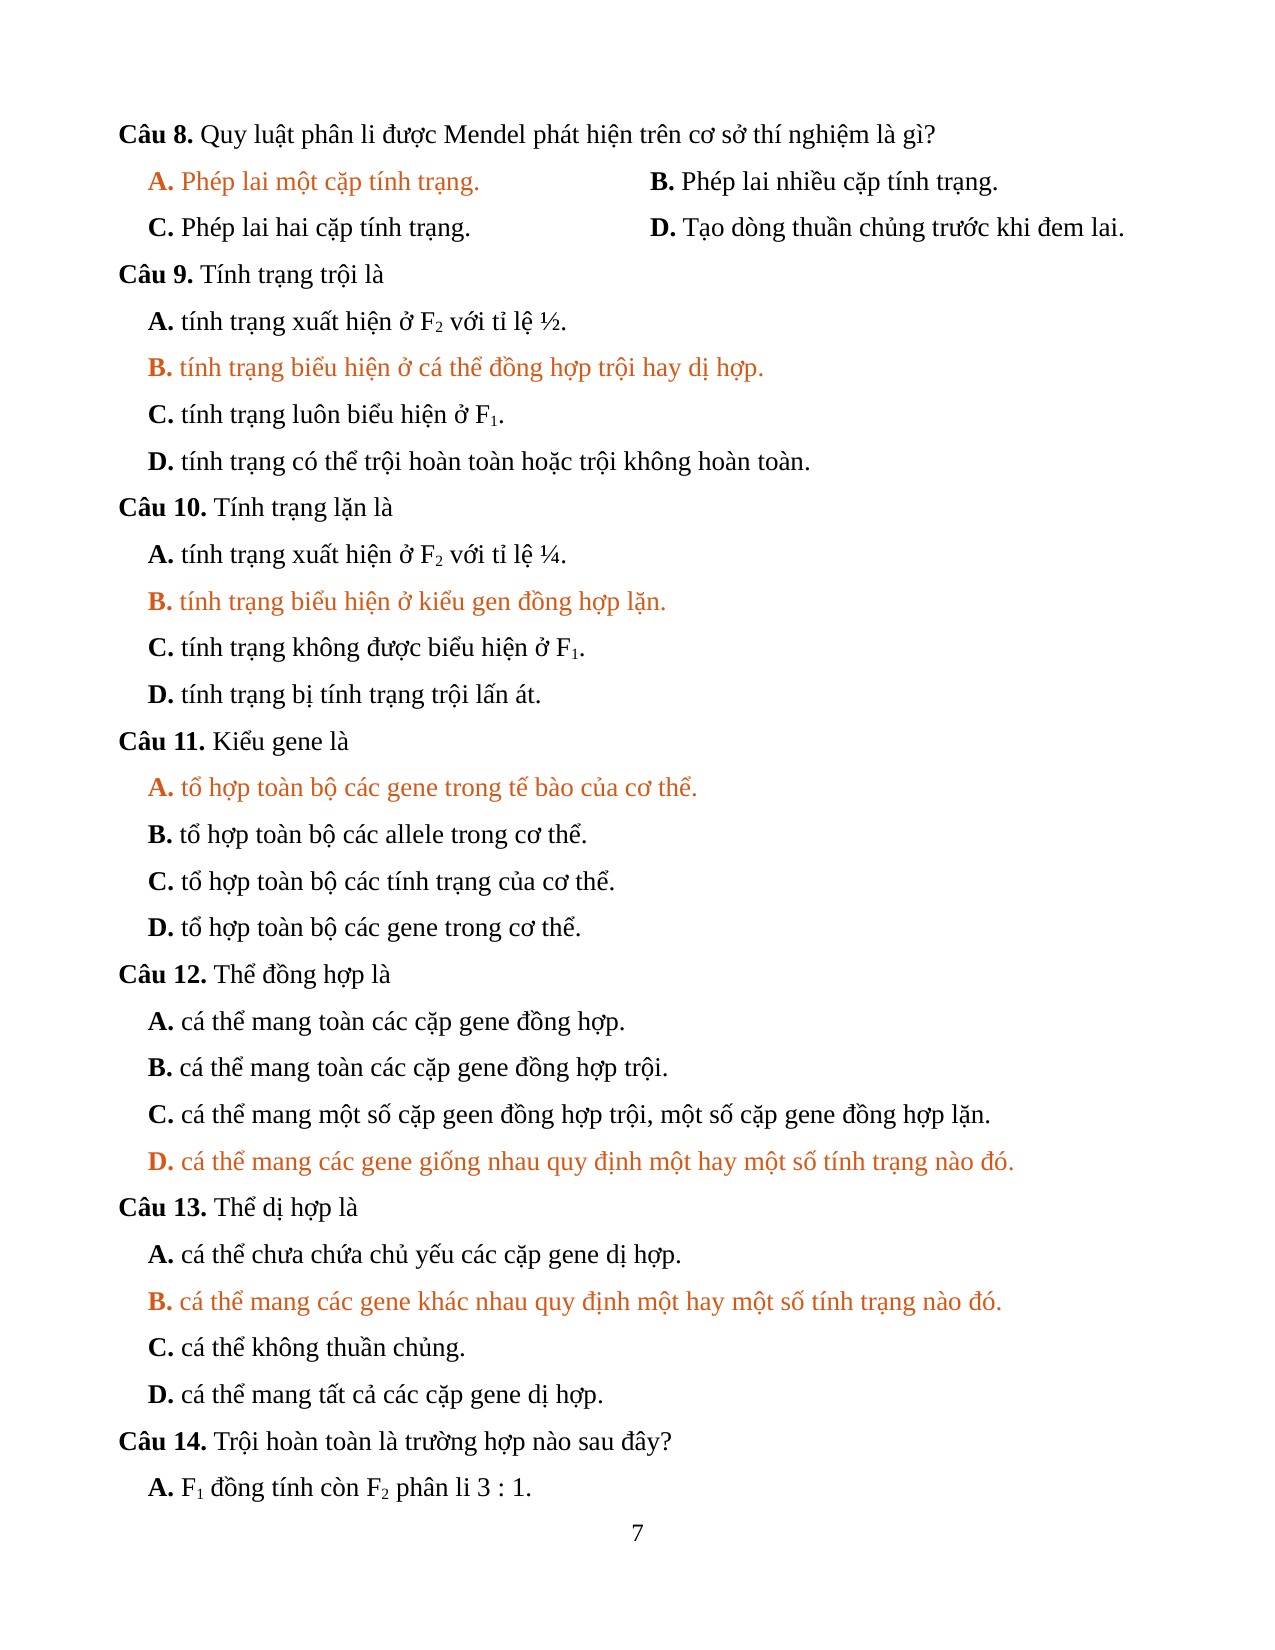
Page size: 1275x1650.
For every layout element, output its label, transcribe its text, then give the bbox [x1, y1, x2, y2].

text A. tính trạng xuất hiện ở F2 với tỉ lệ ½. [148, 305, 1157, 336]
text Câu 10. Tính trạng lặn là [118, 491, 1157, 523]
text Câu 12. Thể đồng hợp là [118, 958, 1157, 989]
text B. tính trạng biểu hiện ở kiểu gen đồng hợp lặn. [148, 585, 1157, 616]
text Câu 8. Quy luật phân li được Mendel phát hiện trên cơ sở thí nghiệm là gì? [118, 118, 1157, 149]
text D. tính trạng bị tính trạng trội lấn át. [148, 678, 1157, 709]
text Câu 13. Thể dị hợp là [118, 1191, 1157, 1223]
text A. Phép lai một cặp tính trạng. B. Phép lai nhiều cặp tính trạng. [118, 165, 1157, 196]
text A. tính trạng xuất hiện ở F2 với tỉ lệ ¼. [148, 538, 1157, 569]
text C. cá thể không thuần chủng. [148, 1331, 1157, 1363]
text C. cá thể mang một số cặp geen đồng hợp trội, một số cặp gene đồng hợp lặn. [148, 1098, 1157, 1129]
text A. cá thể mang toàn các cặp gene đồng hợp. [148, 1005, 1157, 1036]
text B. tính trạng biểu hiện ở cá thể đồng hợp trội hay dị hợp. [148, 351, 1157, 383]
text D. cá thể mang tất cả các cặp gene dị hợp. [148, 1378, 1157, 1409]
text B. cá thể mang các gene khác nhau quy định một hay một số tính trạng nào đó. [148, 1285, 1157, 1316]
text Câu 9. Tính trạng trội là [118, 258, 1157, 289]
text D. tính trạng có thể trội hoàn toàn hoặc trội không hoàn toàn. [148, 445, 1157, 476]
text A. cá thể chưa chứa chủ yếu các cặp gene dị hợp. [148, 1238, 1157, 1269]
text D. cá thể mang các gene giống nhau quy định một hay một số tính trạng nào đó. [148, 1145, 1157, 1176]
text B. tổ hợp toàn bộ các allele trong cơ thể. [148, 818, 1157, 849]
text B. cá thể mang toàn các cặp gene đồng hợp trội. [148, 1051, 1157, 1083]
text C. tính trạng luôn biểu hiện ở F1. [148, 398, 1157, 429]
text A. tổ hợp toàn bộ các gene trong tế bào của cơ thể. [148, 771, 1157, 803]
text Câu 11. Kiểu gene là [118, 725, 1157, 756]
text C. Phép lai hai cặp tính trạng. D. Tạo dòng thuần chủng trước khi đem lai. [118, 211, 1157, 243]
text C. tính trạng không được biểu hiện ở F1. [148, 631, 1157, 663]
text A. F1 đồng tính còn F2 phân li 3 : 1. [148, 1471, 1157, 1503]
text Câu 14. Trội hoàn toàn là trường hợp nào sau đây? [118, 1425, 1157, 1456]
text C. tổ hợp toàn bộ các tính trạng của cơ thể. [148, 865, 1157, 896]
text D. tổ hợp toàn bộ các gene trong cơ thể. [148, 911, 1157, 943]
